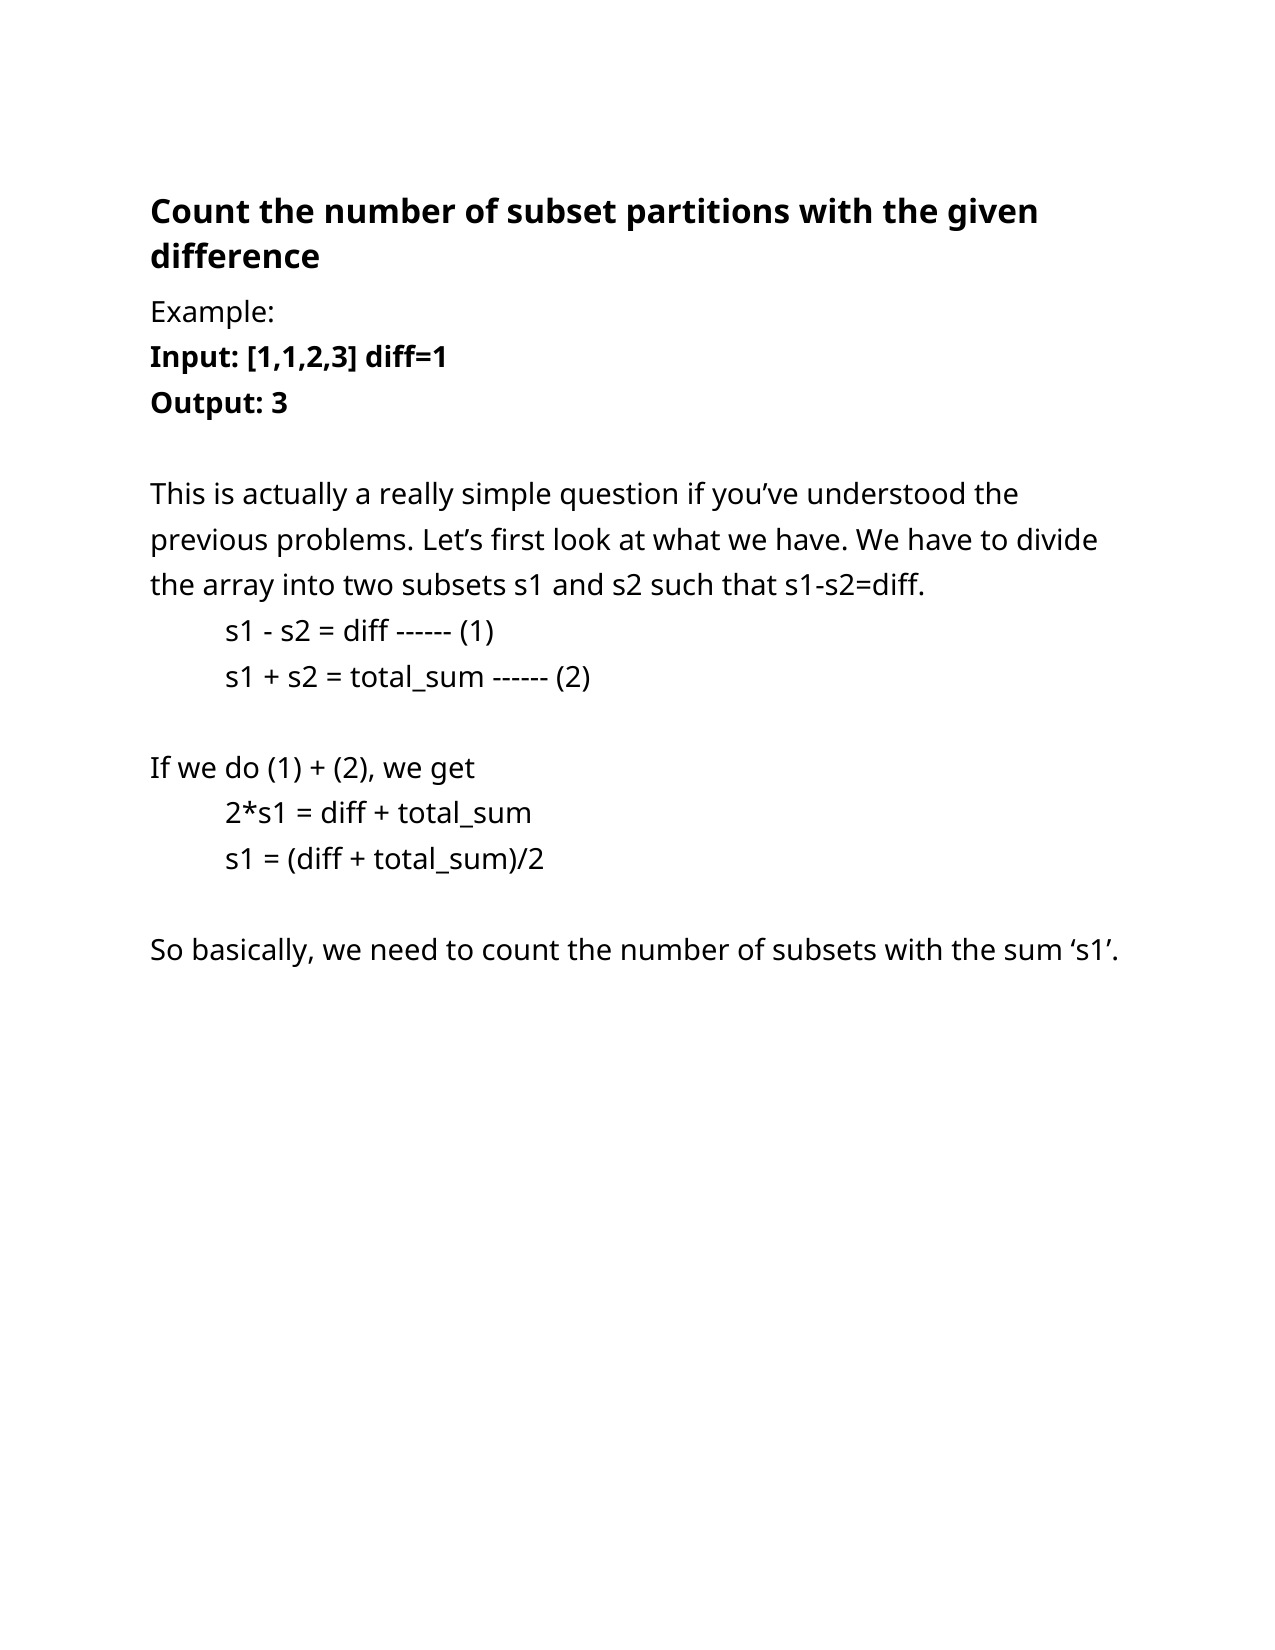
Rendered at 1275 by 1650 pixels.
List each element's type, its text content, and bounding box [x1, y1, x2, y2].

subtitle Count the number of subset partitions with the given difference [150, 187, 1125, 278]
text If we do (1) + (2), we get [150, 747, 1125, 787]
text So basically, we need to count the number of subsets with the sum ‘s1’. [150, 929, 1125, 969]
text Output: 3 [150, 382, 1125, 422]
text Input: [1,1,2,3] diff=1 [150, 336, 1125, 376]
text s1 - s2 = diff ------ (1) [150, 610, 1125, 650]
text s1 + s2 = total_sum ------ (2) [150, 656, 1125, 696]
text 2*s1 = diff + total_sum [150, 793, 1125, 832]
text s1 = (diff + total_sum)/2 [150, 838, 1125, 878]
text Example: [150, 291, 1125, 331]
text This is actually a really simple question if you’ve understood the previous problems. Let’s first look at what we have. We have to divide the array into two subsets s1 and s2 such that s1-s2=diff. [150, 473, 1125, 604]
